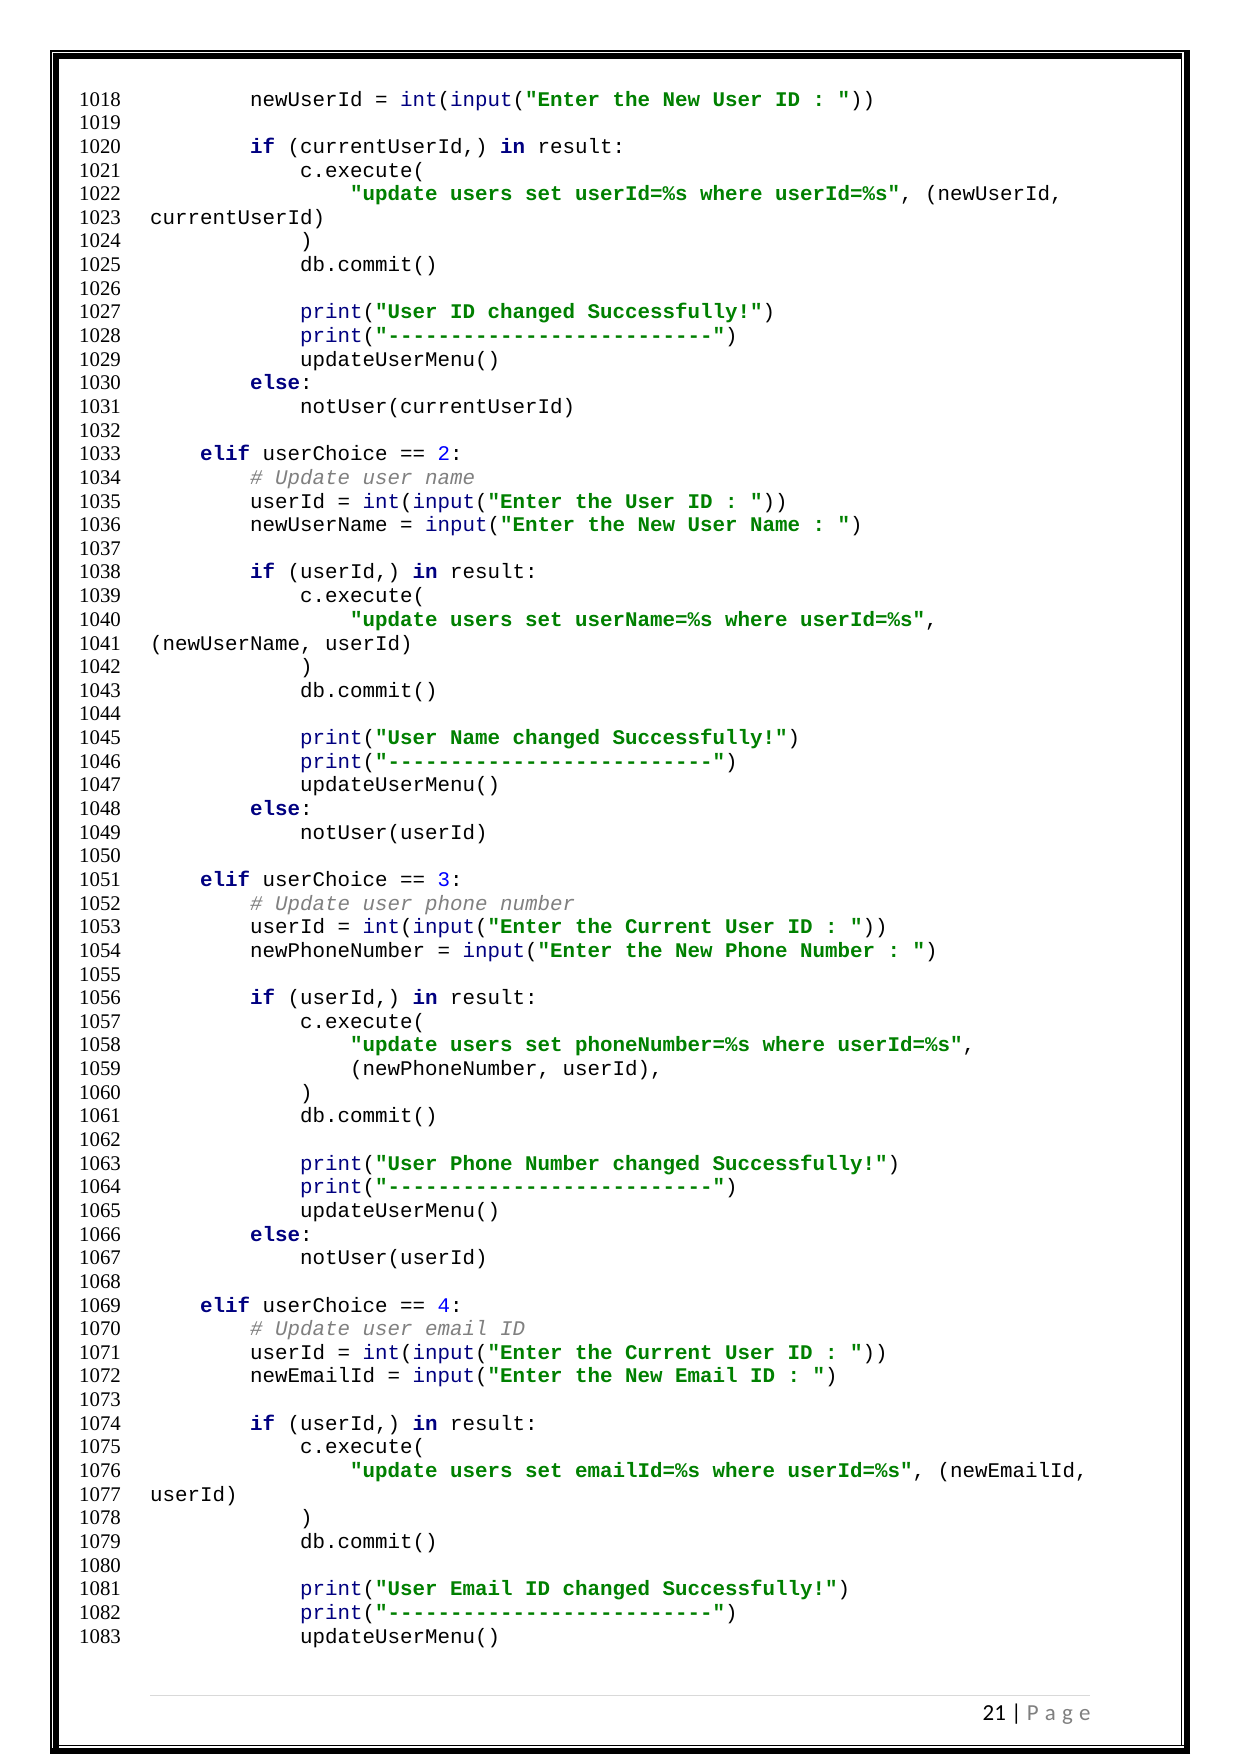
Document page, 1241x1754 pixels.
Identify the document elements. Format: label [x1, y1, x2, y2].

text [150, 89, 1090, 1649]
